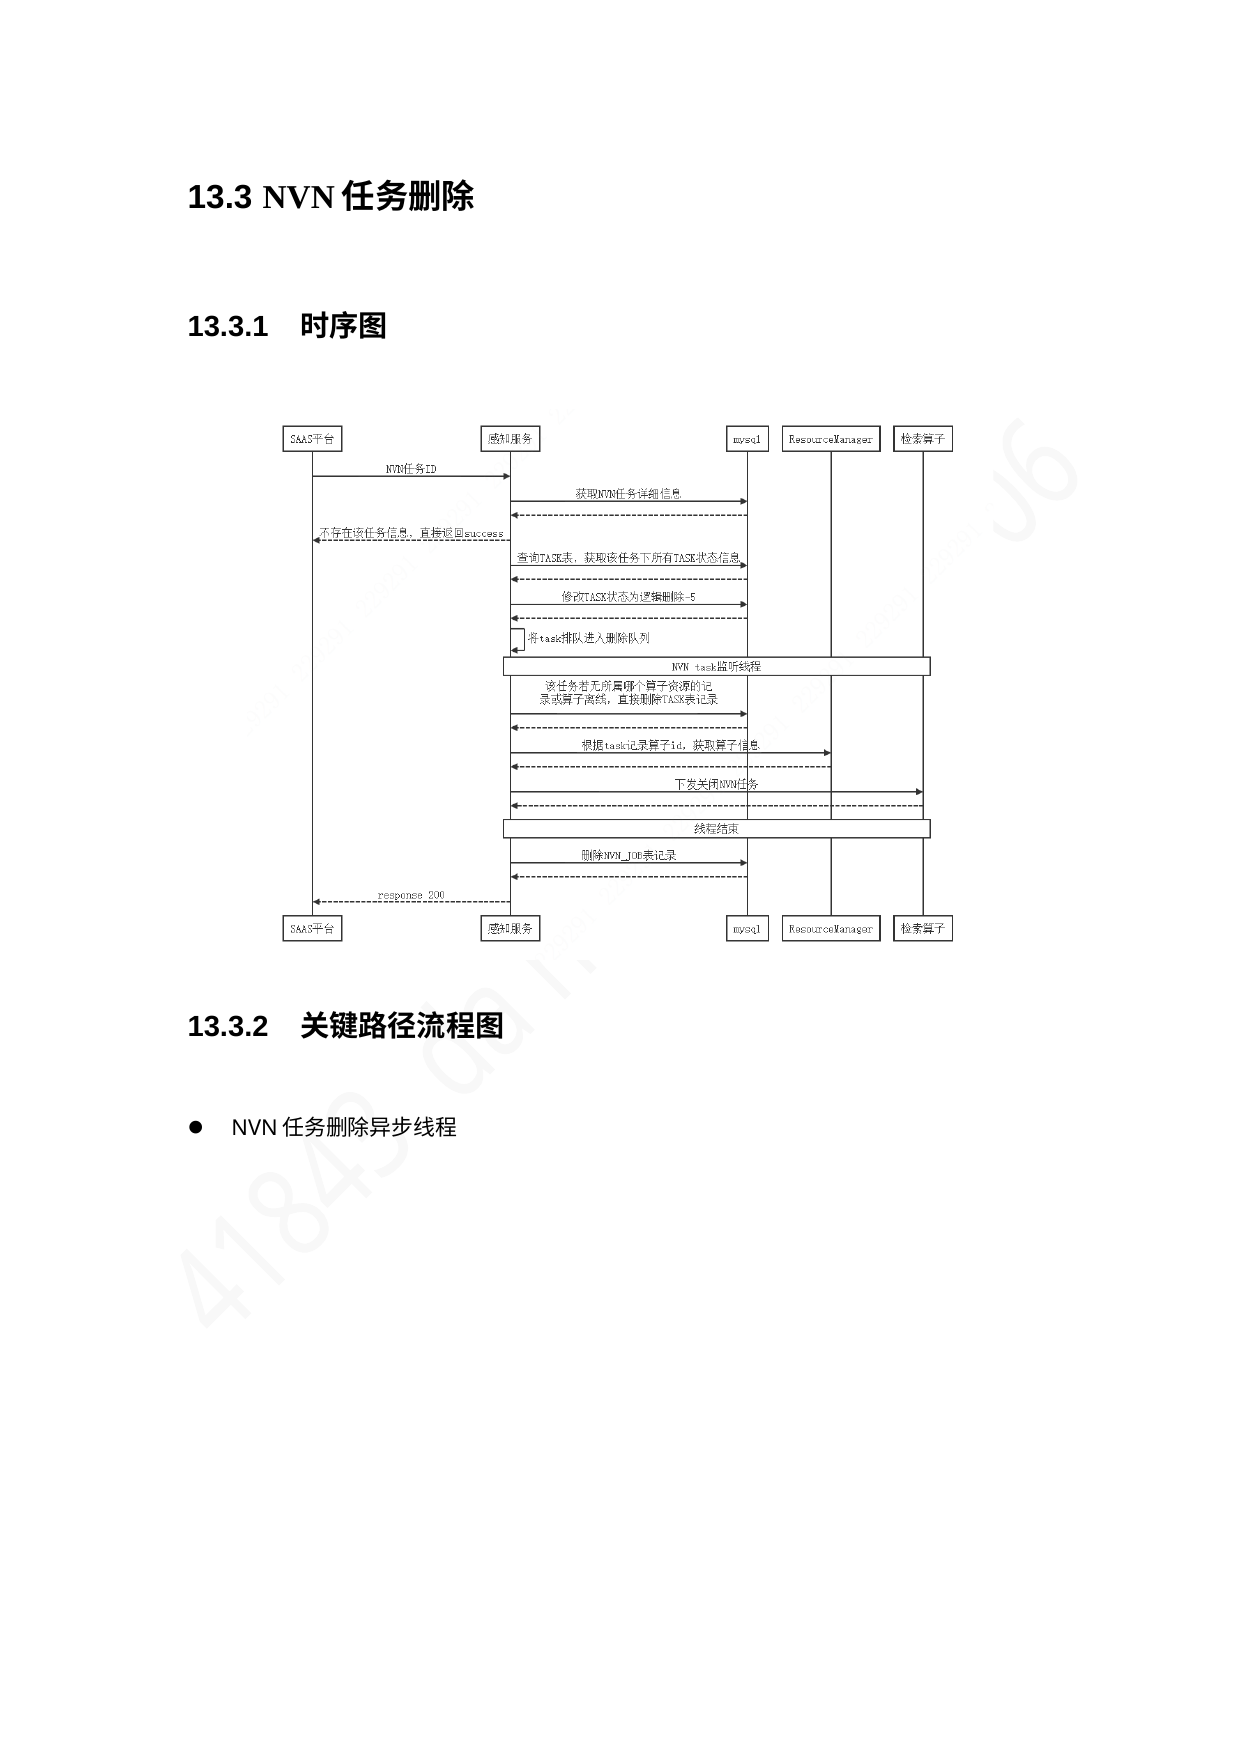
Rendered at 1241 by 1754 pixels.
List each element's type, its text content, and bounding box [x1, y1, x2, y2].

subtitle 时序图 [187, 291, 1053, 356]
subtitle 关键路径流程图 [187, 991, 1053, 1056]
list NVN任务删除异步线程 [187, 1109, 1053, 1142]
picture [246, 409, 994, 960]
subtitle NVN任务删除 [187, 162, 1053, 227]
